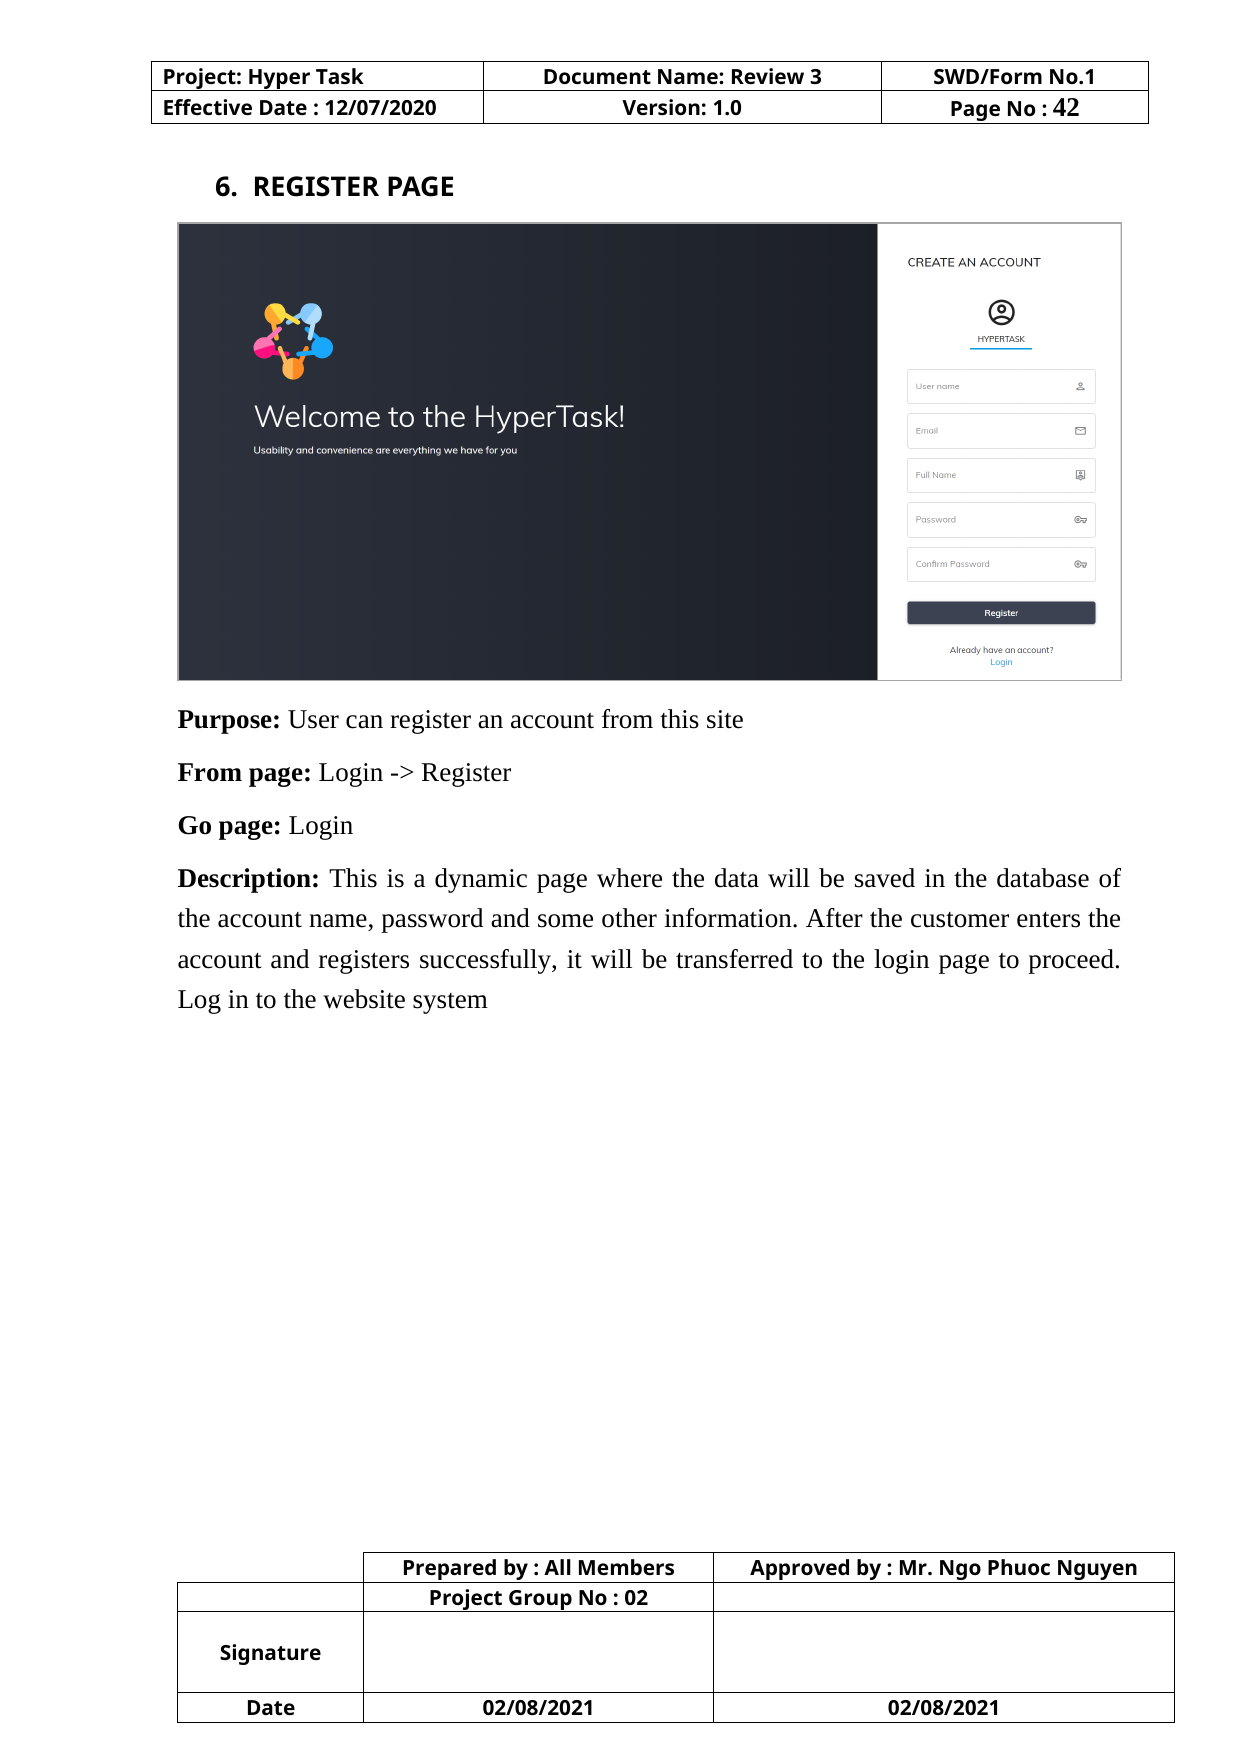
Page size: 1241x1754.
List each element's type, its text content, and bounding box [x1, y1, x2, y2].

list Register page [215, 167, 1122, 204]
text Purpose: User can register an account from this site [177, 703, 1122, 734]
text Description: This is a dynamic page where the data will be saved in the database of the account name, password and some other information. After the customer enters the account and registers successfully, it will be transferred to the login page to proceed. Log in to the website system [177, 862, 1122, 1014]
text Go page: Login [177, 809, 1122, 840]
picture [179, 224, 1121, 680]
text From page: Login -> Register [177, 756, 1122, 787]
